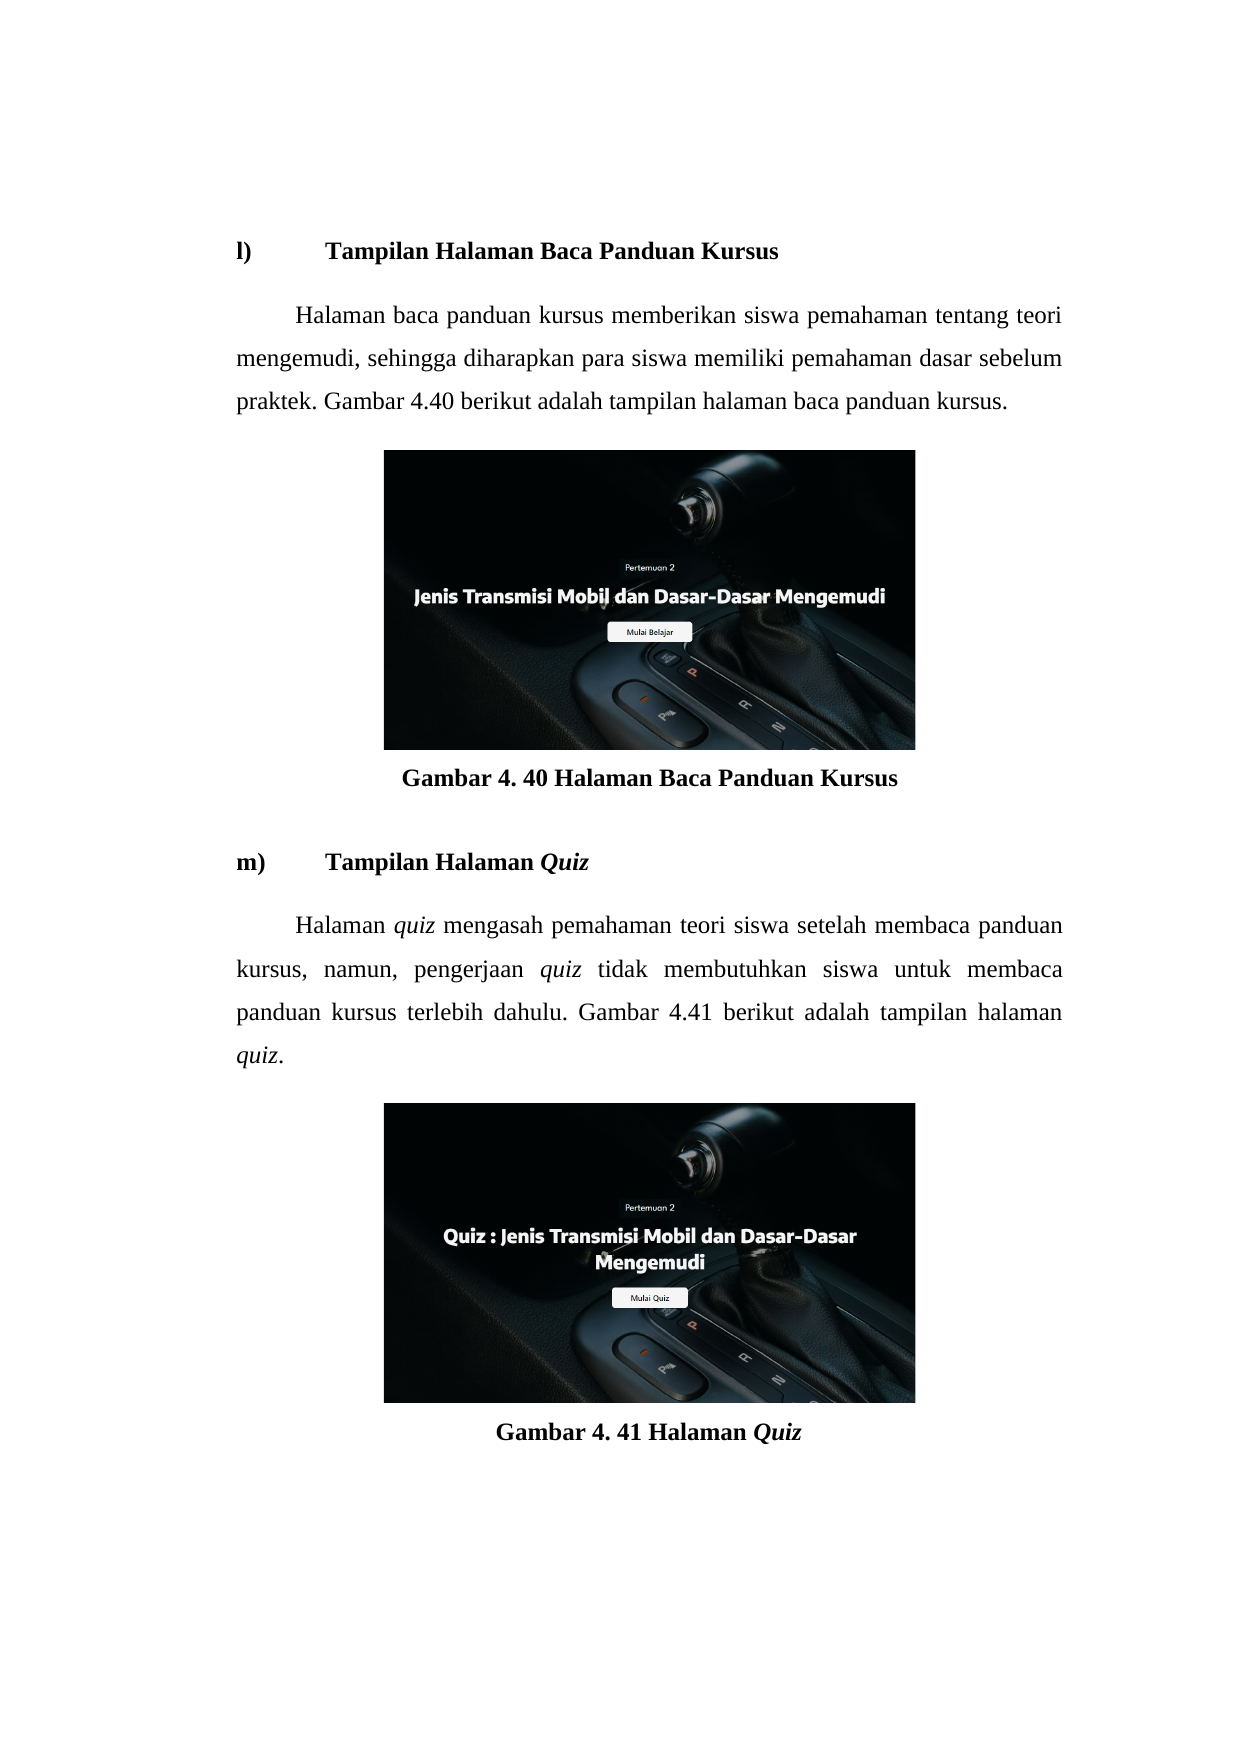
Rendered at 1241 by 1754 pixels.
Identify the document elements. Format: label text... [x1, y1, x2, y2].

picture [383, 1103, 916, 1403]
text Halaman baca panduan kursus memberikan siswa pemahaman tentang teori mengemudi, sehingga diharapkan para siswa memiliki pemahaman dasar sebelum praktek. Gambar 4.40 berikut adalah tampilan halaman baca panduan kursus. [236, 300, 1063, 415]
picture [383, 450, 916, 750]
text Halaman quiz mengasah pemahaman teori siswa setelah membaca panduan kursus, namun, pengerjaan quiz tidak membutuhkan siswa untuk membaca panduan kursus terlebih dahulu. Gambar 4.41 berikut adalah tampilan halaman quiz. [236, 911, 1063, 1069]
text Gambar 4. Halaman Baca Panduan Kursus [236, 763, 1063, 792]
subtitle Tampilan Halaman Baca Panduan Kursus [236, 236, 1063, 265]
text Gambar 4. Halaman Quiz [236, 1417, 1063, 1446]
subtitle Tampilan Halaman Quiz [236, 847, 1063, 875]
